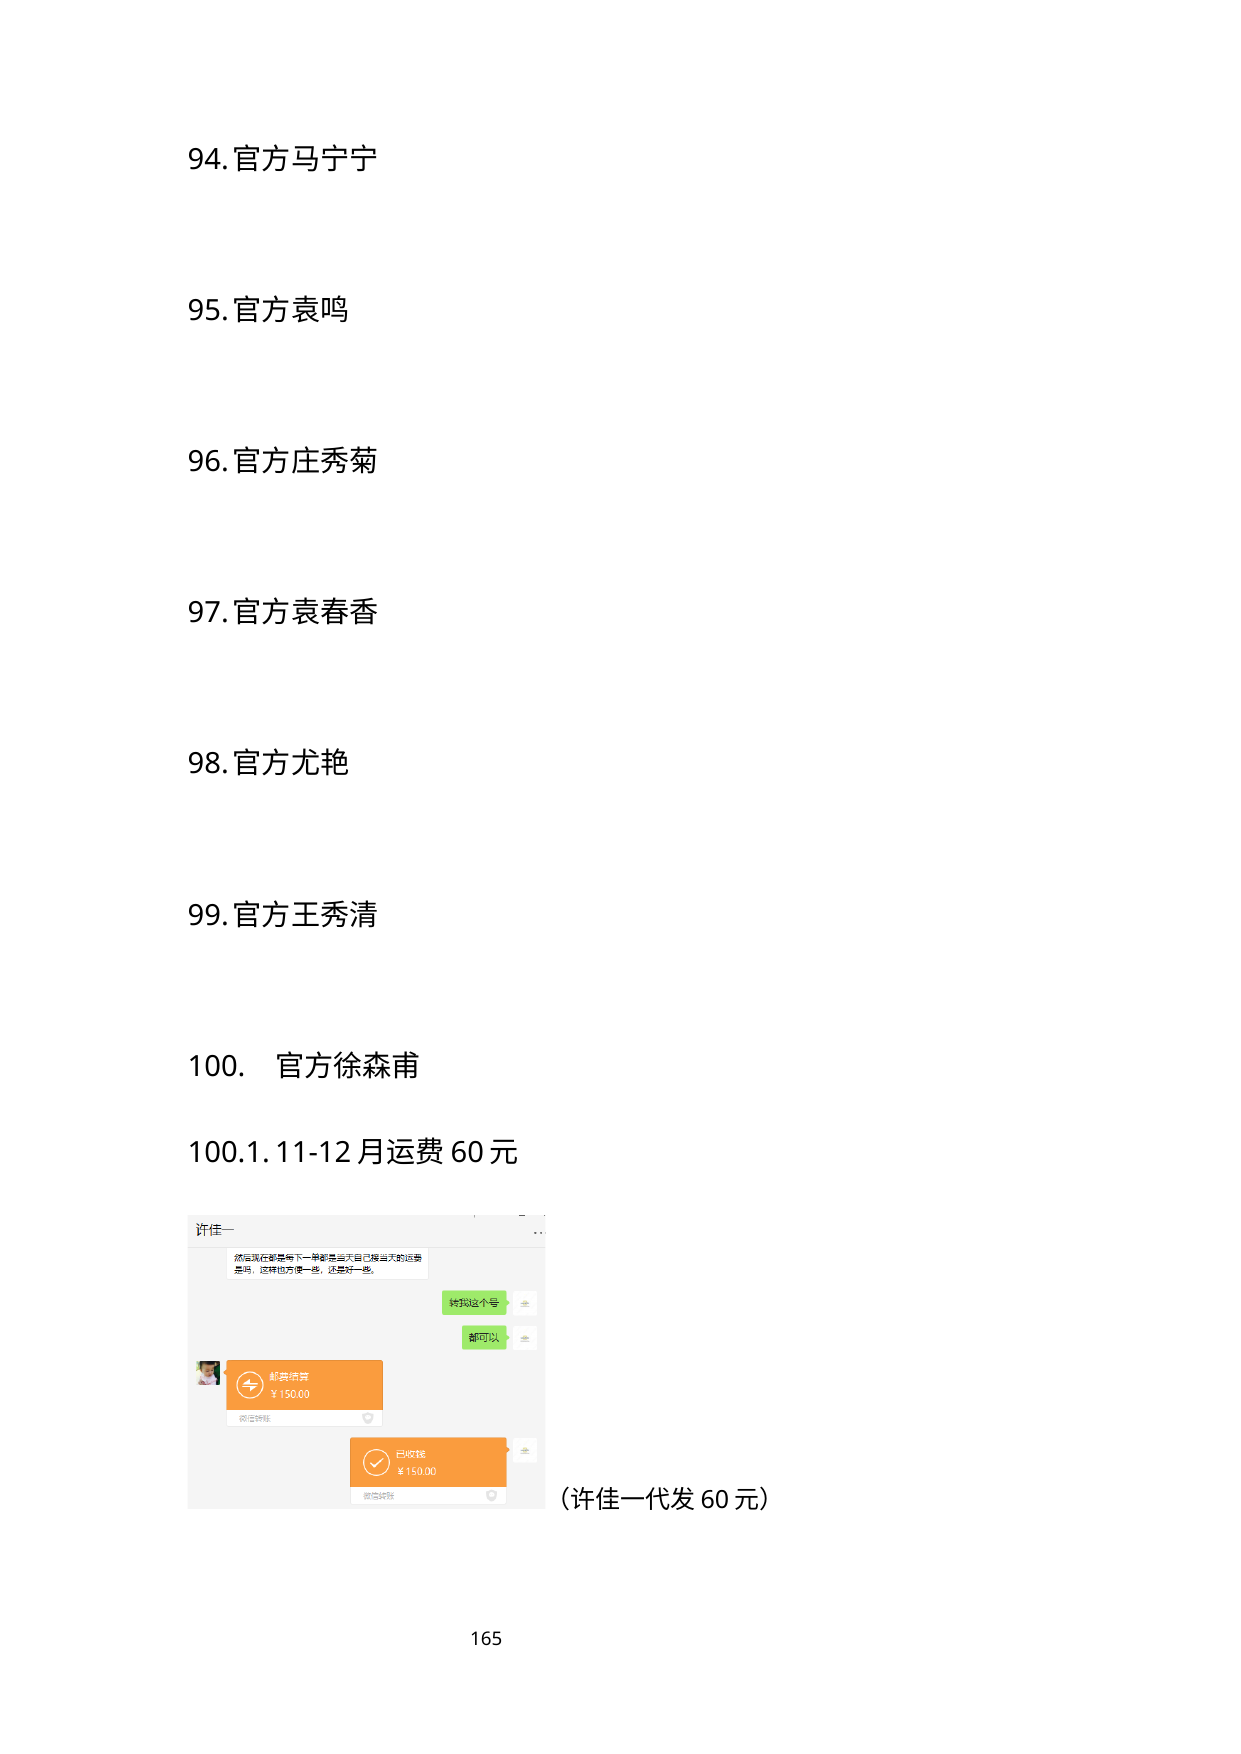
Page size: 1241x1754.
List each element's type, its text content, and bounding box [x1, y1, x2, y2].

subtitle 官方袁鸣 [187, 275, 1053, 340]
subtitle 官方马宁宁 [187, 124, 1053, 189]
subtitle 11-12月运费60元 [187, 1117, 1053, 1182]
subtitle 官方王秀清 [187, 880, 1053, 945]
subtitle 官方徐森甫 [187, 1031, 1053, 1096]
subtitle 官方尤艳 [187, 729, 1053, 794]
subtitle 官方庄秀菊 [187, 426, 1053, 491]
picture [187, 1215, 546, 1509]
subtitle 官方袁春香 [187, 577, 1053, 642]
